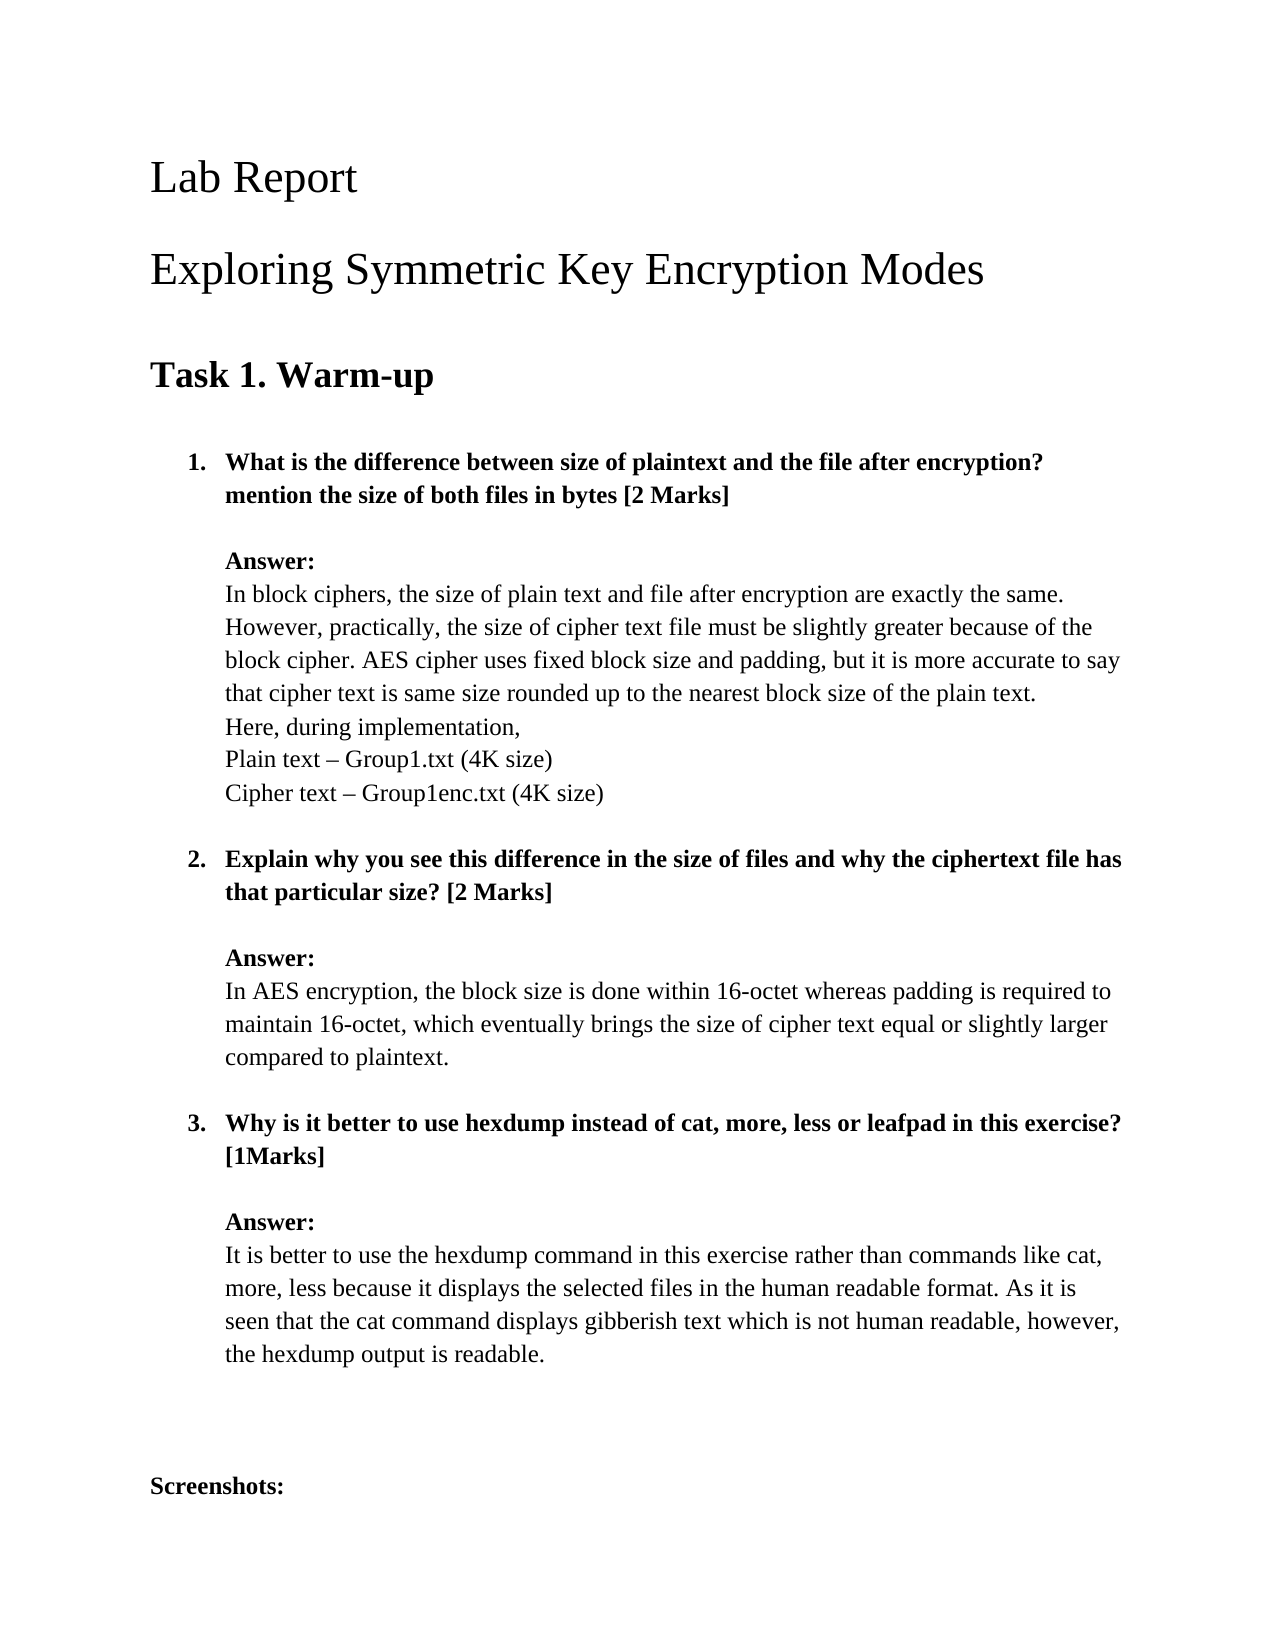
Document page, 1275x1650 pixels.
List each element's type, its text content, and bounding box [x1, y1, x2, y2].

text Screenshots: [150, 1471, 1125, 1500]
text In AES encryption, the block size is done within 16-octet whereas padding is required to maintain 16-octet, which eventually brings the size of cipher text equal or slightly larger compared to plaintext. [225, 976, 1125, 1071]
subtitle Task 1. Warm-up [150, 352, 1125, 395]
text However, practically, the size of cipher text file must be slightly greater because of the block cipher. AES cipher uses fixed block size and padding, but it is more accurate to say that cipher text is same size rounded up to the nearest block size of the plain text. [225, 612, 1125, 707]
text Answer: [225, 546, 1125, 575]
text Cipher text – Group1enc.txt (4K size) [225, 778, 1125, 806]
text Answer: [187, 943, 1125, 971]
text Exploring Symmetric Key Encryption Modes [150, 242, 1125, 294]
text In block ciphers, the size of plain text and file after encryption are exactly the same. [225, 579, 1125, 608]
text Answer: [225, 1207, 1125, 1236]
list Explain why you see this difference in the size of files and why the ciphertext file has that particular size? [2 Marks] [187, 844, 1125, 905]
list Why is it better to use hexdump instead of cat, more, less or leafpad in this exercise? [1Marks] [187, 1108, 1125, 1169]
text Here, during implementation, [225, 712, 1125, 740]
text It is better to use the hexdump command in this exercise rather than commands like cat, more, less because it displays the selected files in the human readable format. As it is seen that the cat command displays gibberish text which is not human readable, however, the hexdump output is readable. [225, 1240, 1125, 1368]
text Lab Report [150, 150, 1125, 203]
text Plain text – Group1.txt (4K size) [225, 744, 1125, 773]
list What is the difference between size of plaintext and the file after encryption? mention the size of both files in bytes [2 Marks] [187, 447, 1125, 509]
